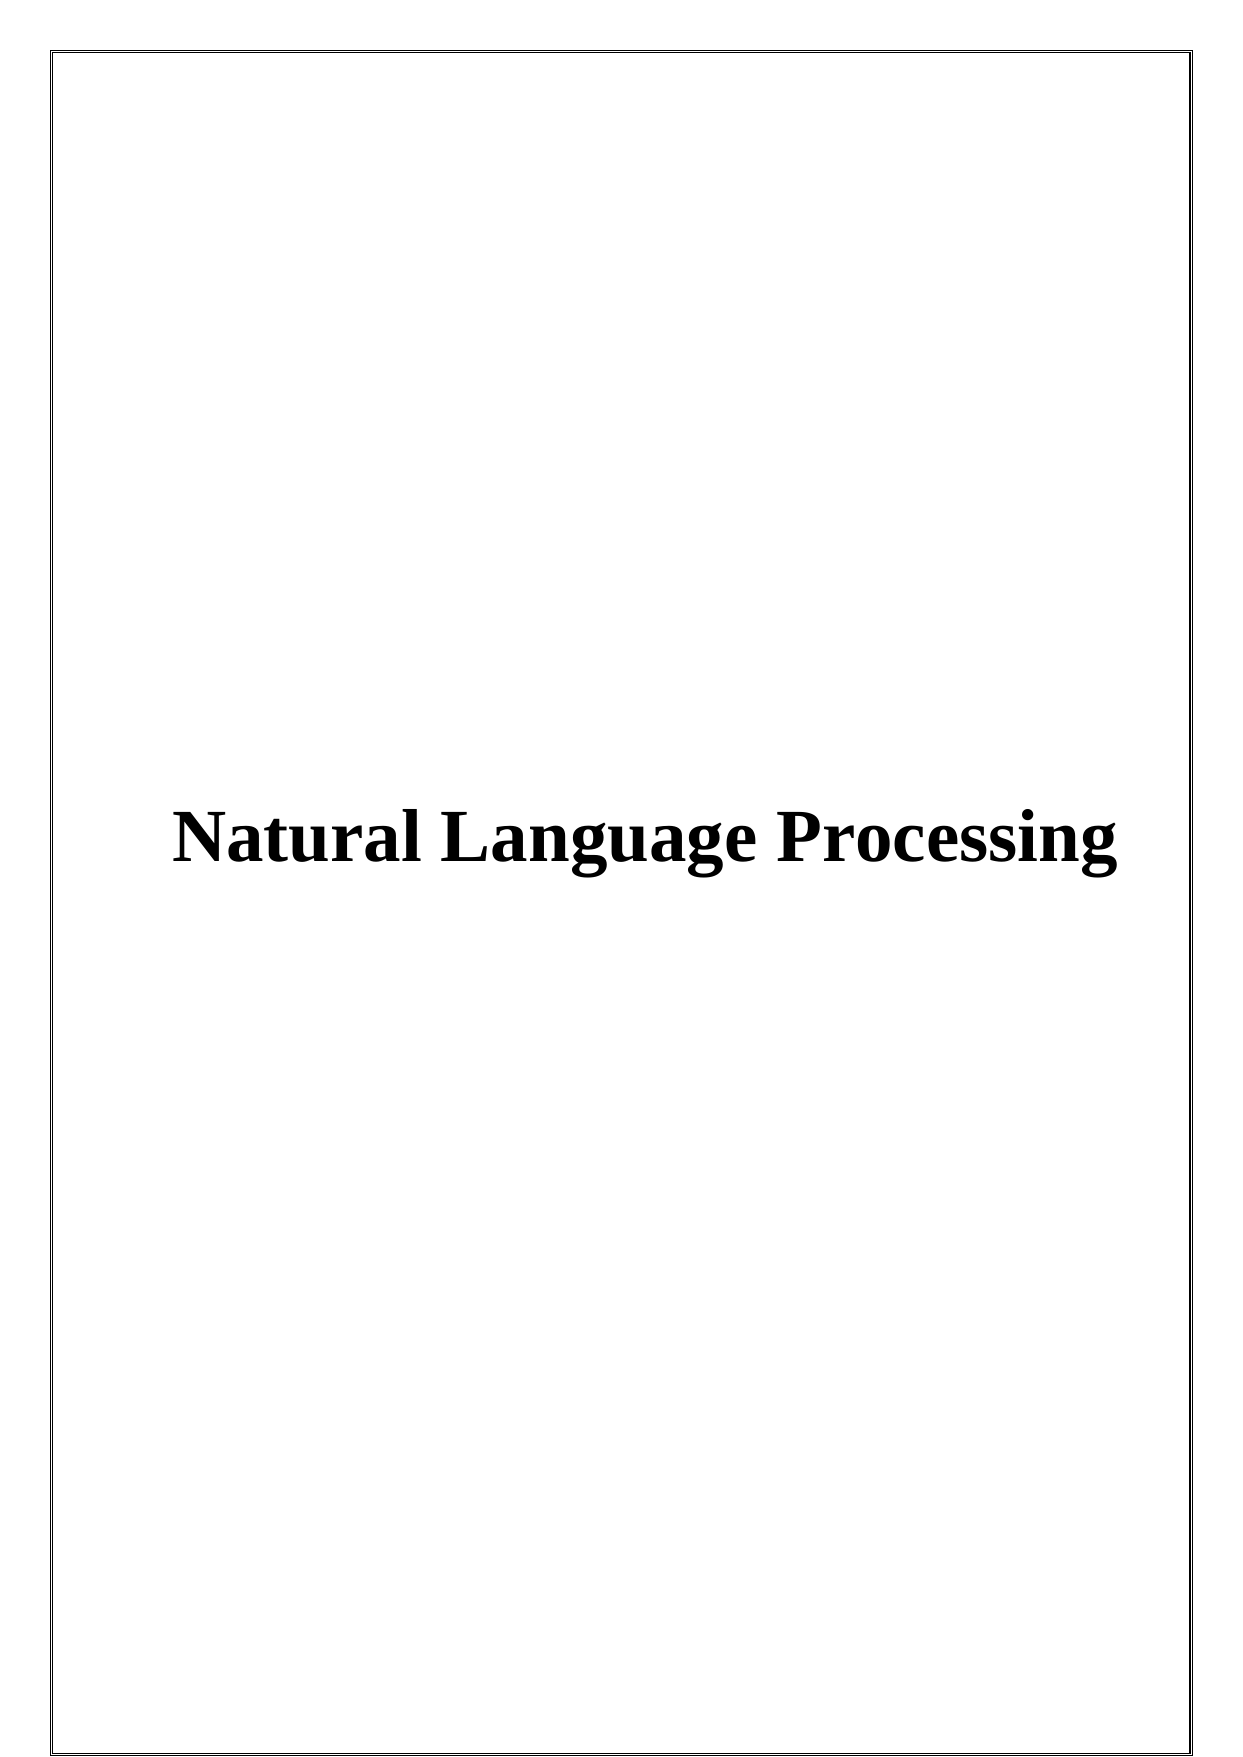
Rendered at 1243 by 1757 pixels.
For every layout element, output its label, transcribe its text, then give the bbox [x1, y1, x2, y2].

subtitle Natural Language Processing [172, 791, 1155, 878]
